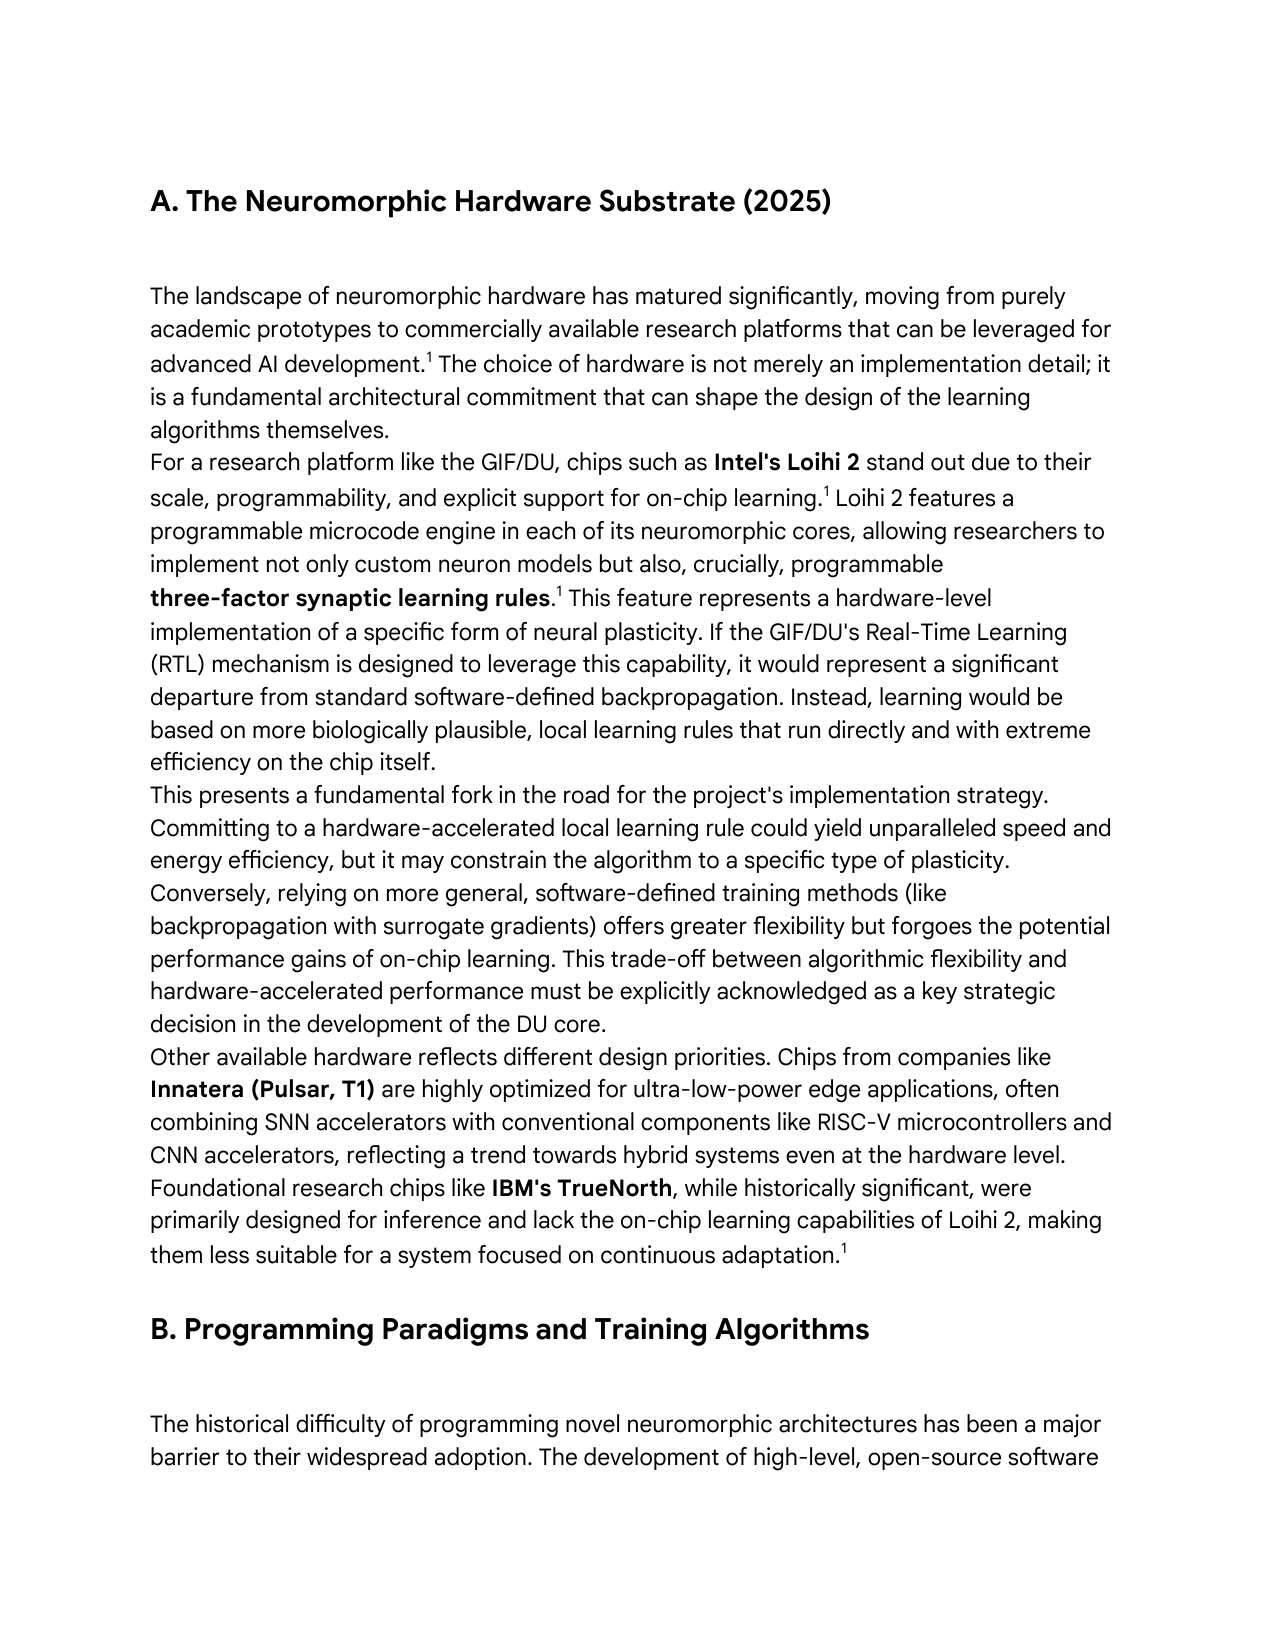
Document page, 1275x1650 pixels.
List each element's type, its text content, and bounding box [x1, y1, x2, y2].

text Other available hardware reflects different design priorities. Chips from companies like Innatera (Pulsar, T1) are highly optimized for ultra-low-power edge applications, often combining SNN accelerators with conventional components like RISC-V microcontrollers and CNN accelerators, reflecting a trend towards hybrid systems even at the hardware level. Foundational research chips like IBM's TrueNorth, while historically significant, were primarily designed for inference and lack the on-chip learning capabilities of Loihi 2, making them less suitable for a system focused on continuous adaptation.1 [150, 1043, 1125, 1271]
subtitle B. Programming Paradigms and Training Algorithms [150, 1311, 1125, 1348]
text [150, 1411, 1125, 1472]
subtitle A. The Neuromorphic Hardware Substrate (2025) [150, 183, 1125, 219]
text three-factor synaptic learning rules.1 This feature represents a hardware-level implementation of a specific form of neural plasticity. If the GIF/DU's Real-Time Learning (RTL) mechanism is designed to leverage this capability, it would represent a significant departure from standard software-defined backpropagation. Instead, learning would be based on more biologically plausible, local learning rules that run directly and with extreme efficiency on the chip itself. [150, 582, 1125, 777]
text This presents a fundamental fork in the road for the project's implementation strategy. Committing to a hardware-accelerated local learning rule could yield unparalleled speed and energy efficiency, but it may constrain the algorithm to a specific type of plasticity. Conversely, relying on more general, software-defined training methods (like backpropagation with surrogate gradients) offers greater flexibility but forgoes the potential performance gains of on-chip learning. This trade-off between algorithmic flexibility and hardware-accelerated performance must be explicitly acknowledged as a key strategic decision in the development of the DU core. [150, 781, 1125, 1039]
text For a research platform like the GIF/DU, chips such as Intel's Loihi 2 stand out due to their scale, programmability, and explicit support for on-chip learning.1 Loihi 2 features a programmable microcode engine in each of its neuromorphic cores, allowing researchers to implement not only custom neuron models but also, crucially, programmable [150, 449, 1125, 578]
text The landscape of neuromorphic hardware has matured significantly, moving from purely academic prototypes to commercially available research platforms that can be leveraged for advanced AI development.1 The choice of hardware is not merely an implementation detail; it is a fundamental architectural commitment that can shape the design of the learning algorithms themselves. [150, 282, 1125, 445]
